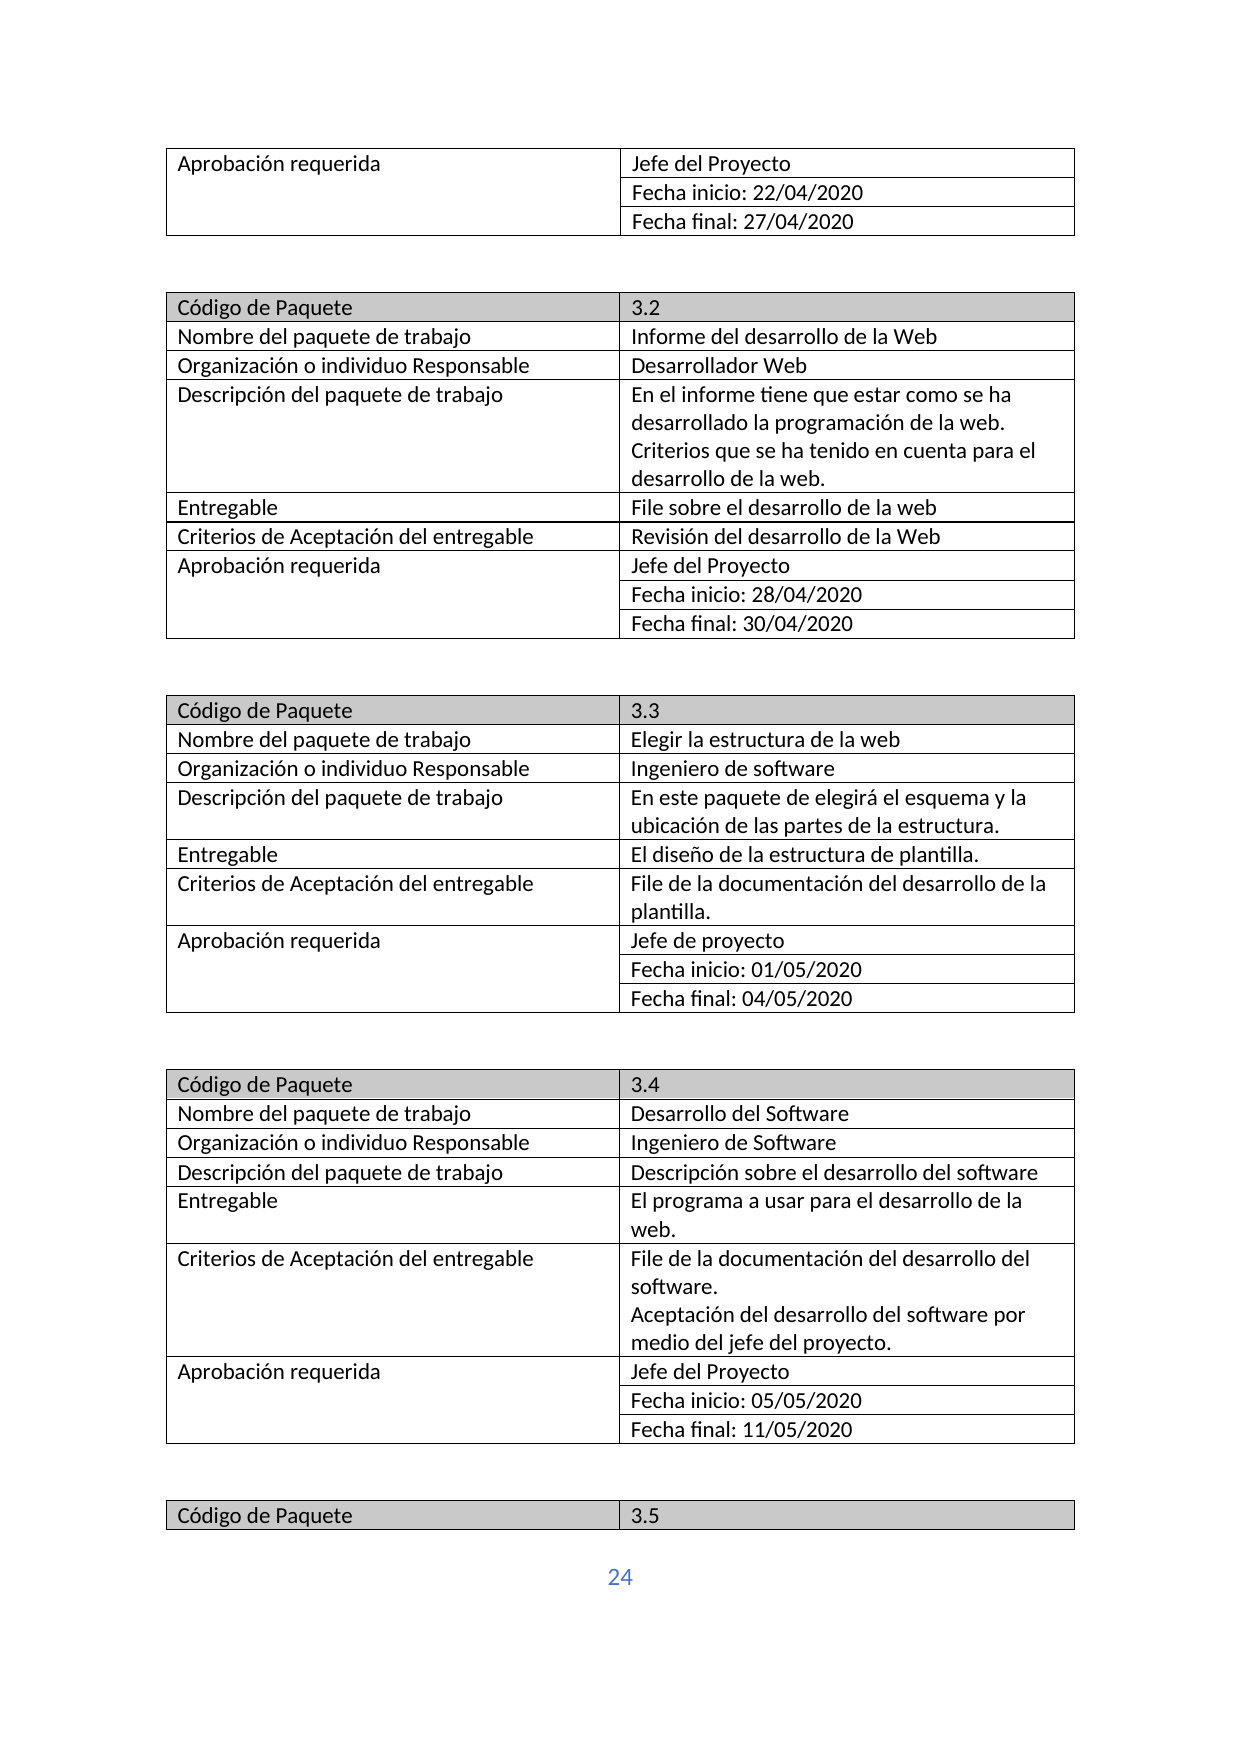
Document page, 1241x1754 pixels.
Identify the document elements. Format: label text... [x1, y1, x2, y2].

table_cell Fecha final: 11/05/2020 [620, 1415, 1074, 1443]
table_cell File de la documentación del desarrollo de la plantilla. [620, 869, 1074, 925]
table_cell Descripción del paquete de trabajo [167, 380, 619, 492]
table_header 3.5 [620, 1501, 1074, 1529]
table_cell Entregable [167, 493, 619, 521]
table_cell Nombre del paquete de trabajo [167, 1100, 619, 1127]
table_cell Organización o individuo Responsable [167, 351, 619, 379]
table_cell Nombre del paquete de trabajo [167, 725, 619, 753]
table_cell Fecha inicio: 28/04/2020 [620, 581, 1074, 608]
table_cell Elegir la estructura de la web [620, 725, 1074, 753]
table_cell Jefe del Proyecto [620, 1357, 1074, 1385]
table_header Código de Paquete [167, 1070, 619, 1098]
table_cell Organización o individuo Responsable [167, 1129, 619, 1157]
table_cell Fecha final: 30/04/2020 [620, 610, 1074, 638]
table_cell Descripción sobre el desarrollo del software [620, 1158, 1074, 1186]
table_cell Criterios de Aceptación del entregable [167, 1244, 619, 1356]
table_cell Descripción del paquete de trabajo [167, 1158, 619, 1186]
table_cell Jefe del Proyecto [620, 551, 1074, 579]
table_cell File de la documentación del desarrollo del software. Aceptación del desarrollo del software por medio del jefe del proyecto. [620, 1244, 1074, 1356]
table_cell Descripción del paquete de trabajo [167, 783, 619, 839]
table_cell Informe del desarrollo de la Web [620, 322, 1074, 350]
table_cell Jefe de proyecto [620, 926, 1074, 954]
table_cell File sobre el desarrollo de la web [620, 493, 1074, 521]
table_cell Fecha inicio: 01/05/2020 [620, 955, 1074, 983]
table_cell En este paquete de elegirá el esquema y la ubicación de las partes de la estructura. [620, 783, 1074, 839]
table_cell Fecha inicio: 22/04/2020 [621, 178, 1074, 206]
table_header 3.2 [620, 293, 1074, 321]
table_cell Aprobación requerida [167, 551, 619, 638]
table_cell Aprobación requerida [167, 149, 620, 235]
table_cell Desarrollo del Software [620, 1100, 1074, 1127]
table_cell Ingeniero de software [620, 754, 1074, 782]
table_cell Desarrollador Web [620, 351, 1074, 379]
table_cell Jefe del Proyecto [621, 149, 1074, 177]
table_cell Aprobación requerida [167, 926, 619, 1012]
table_cell Fecha final: 27/04/2020 [621, 207, 1074, 235]
table_cell El diseño de la estructura de plantilla. [620, 840, 1074, 868]
table_header Código de Paquete [167, 293, 619, 321]
table_header 3.3 [620, 696, 1074, 724]
table_cell Aprobación requerida [167, 1357, 619, 1443]
table_cell Ingeniero de Software [620, 1129, 1074, 1157]
table_cell Entregable [167, 1187, 619, 1243]
table_cell En el informe tiene que estar como se ha desarrollado la programación de la web. Criterios que se ha tenido en cuenta para el desarrollo de la web. [620, 380, 1074, 492]
table_cell Criterios de Aceptación del entregable [167, 869, 619, 925]
table_cell Revisión del desarrollo de la Web [620, 523, 1074, 550]
table_cell Entregable [167, 840, 619, 868]
table_cell El programa a usar para el desarrollo de la web. [620, 1187, 1074, 1243]
table_cell Fecha inicio: 05/05/2020 [620, 1386, 1074, 1414]
table_header 3.4 [620, 1070, 1074, 1098]
table_cell Fecha final: 04/05/2020 [620, 984, 1074, 1012]
table_header Código de Paquete [167, 696, 619, 724]
table_cell Criterios de Aceptación del entregable [167, 523, 619, 550]
table_header Código de Paquete [167, 1501, 619, 1529]
table_cell Organización o individuo Responsable [167, 754, 619, 782]
table_cell Nombre del paquete de trabajo [167, 322, 619, 350]
